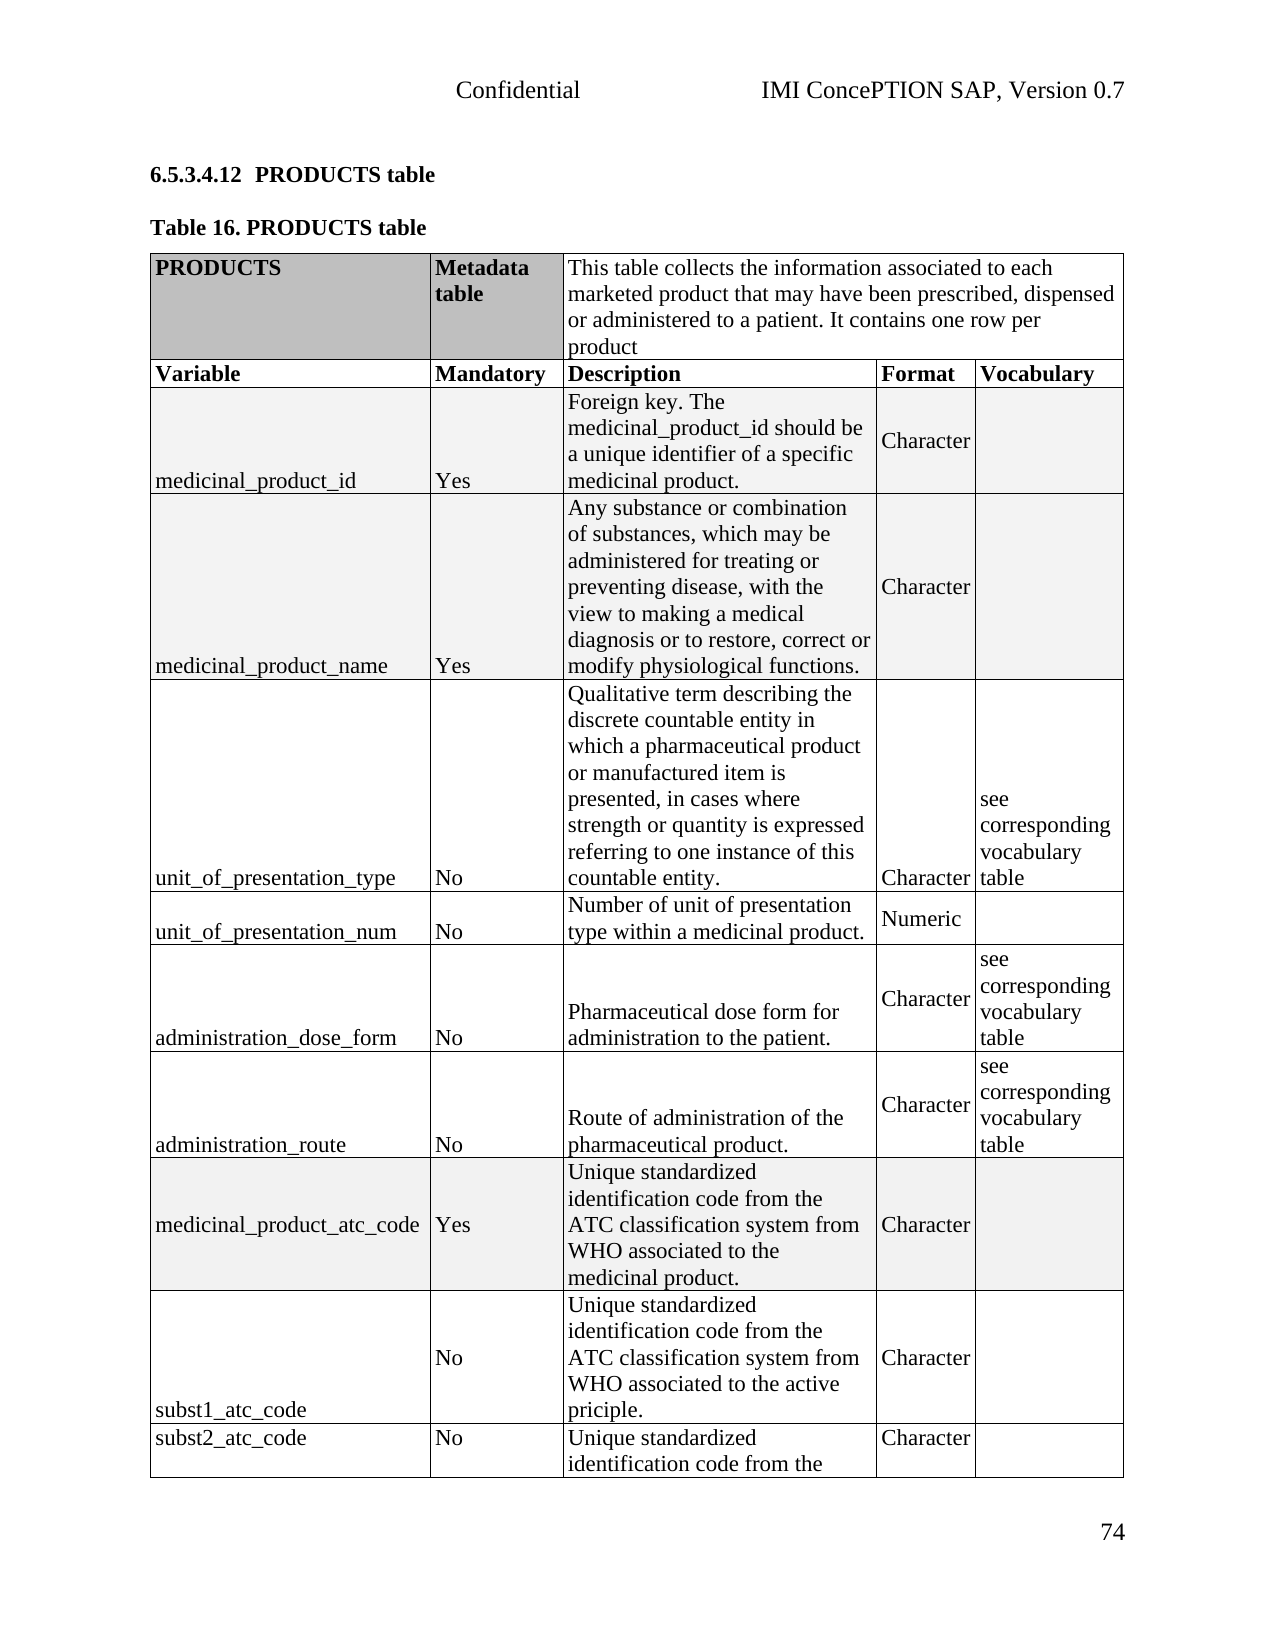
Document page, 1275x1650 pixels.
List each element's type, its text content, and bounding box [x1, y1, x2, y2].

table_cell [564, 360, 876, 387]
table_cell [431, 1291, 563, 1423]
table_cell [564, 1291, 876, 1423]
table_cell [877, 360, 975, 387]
subtitle PRODUCTS table [150, 161, 1125, 188]
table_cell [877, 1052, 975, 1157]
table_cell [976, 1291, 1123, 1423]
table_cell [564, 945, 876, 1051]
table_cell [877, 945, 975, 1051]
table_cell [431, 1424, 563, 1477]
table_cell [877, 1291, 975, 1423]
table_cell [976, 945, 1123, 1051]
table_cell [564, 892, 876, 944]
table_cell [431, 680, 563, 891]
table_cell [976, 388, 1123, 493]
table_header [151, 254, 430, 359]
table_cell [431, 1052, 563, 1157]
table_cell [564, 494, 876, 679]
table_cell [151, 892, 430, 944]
text Table 16. PRODUCTS table [150, 214, 1125, 240]
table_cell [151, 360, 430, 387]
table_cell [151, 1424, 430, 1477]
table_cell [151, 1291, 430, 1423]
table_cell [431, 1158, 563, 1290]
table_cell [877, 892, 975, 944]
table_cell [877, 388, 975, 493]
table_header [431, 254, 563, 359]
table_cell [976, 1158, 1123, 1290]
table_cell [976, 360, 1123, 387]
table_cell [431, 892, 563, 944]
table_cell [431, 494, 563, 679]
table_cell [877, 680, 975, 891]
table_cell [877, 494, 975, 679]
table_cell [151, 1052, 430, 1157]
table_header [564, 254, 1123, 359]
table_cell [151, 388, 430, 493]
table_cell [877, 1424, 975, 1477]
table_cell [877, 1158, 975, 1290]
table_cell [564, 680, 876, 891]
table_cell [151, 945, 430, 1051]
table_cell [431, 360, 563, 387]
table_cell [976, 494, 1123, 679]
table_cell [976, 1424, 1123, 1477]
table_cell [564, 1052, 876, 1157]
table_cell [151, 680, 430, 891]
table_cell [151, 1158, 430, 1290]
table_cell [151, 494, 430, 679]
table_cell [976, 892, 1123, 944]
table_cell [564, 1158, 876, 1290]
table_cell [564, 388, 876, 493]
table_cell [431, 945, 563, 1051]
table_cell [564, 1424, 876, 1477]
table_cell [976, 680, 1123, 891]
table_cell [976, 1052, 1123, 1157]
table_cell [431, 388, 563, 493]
